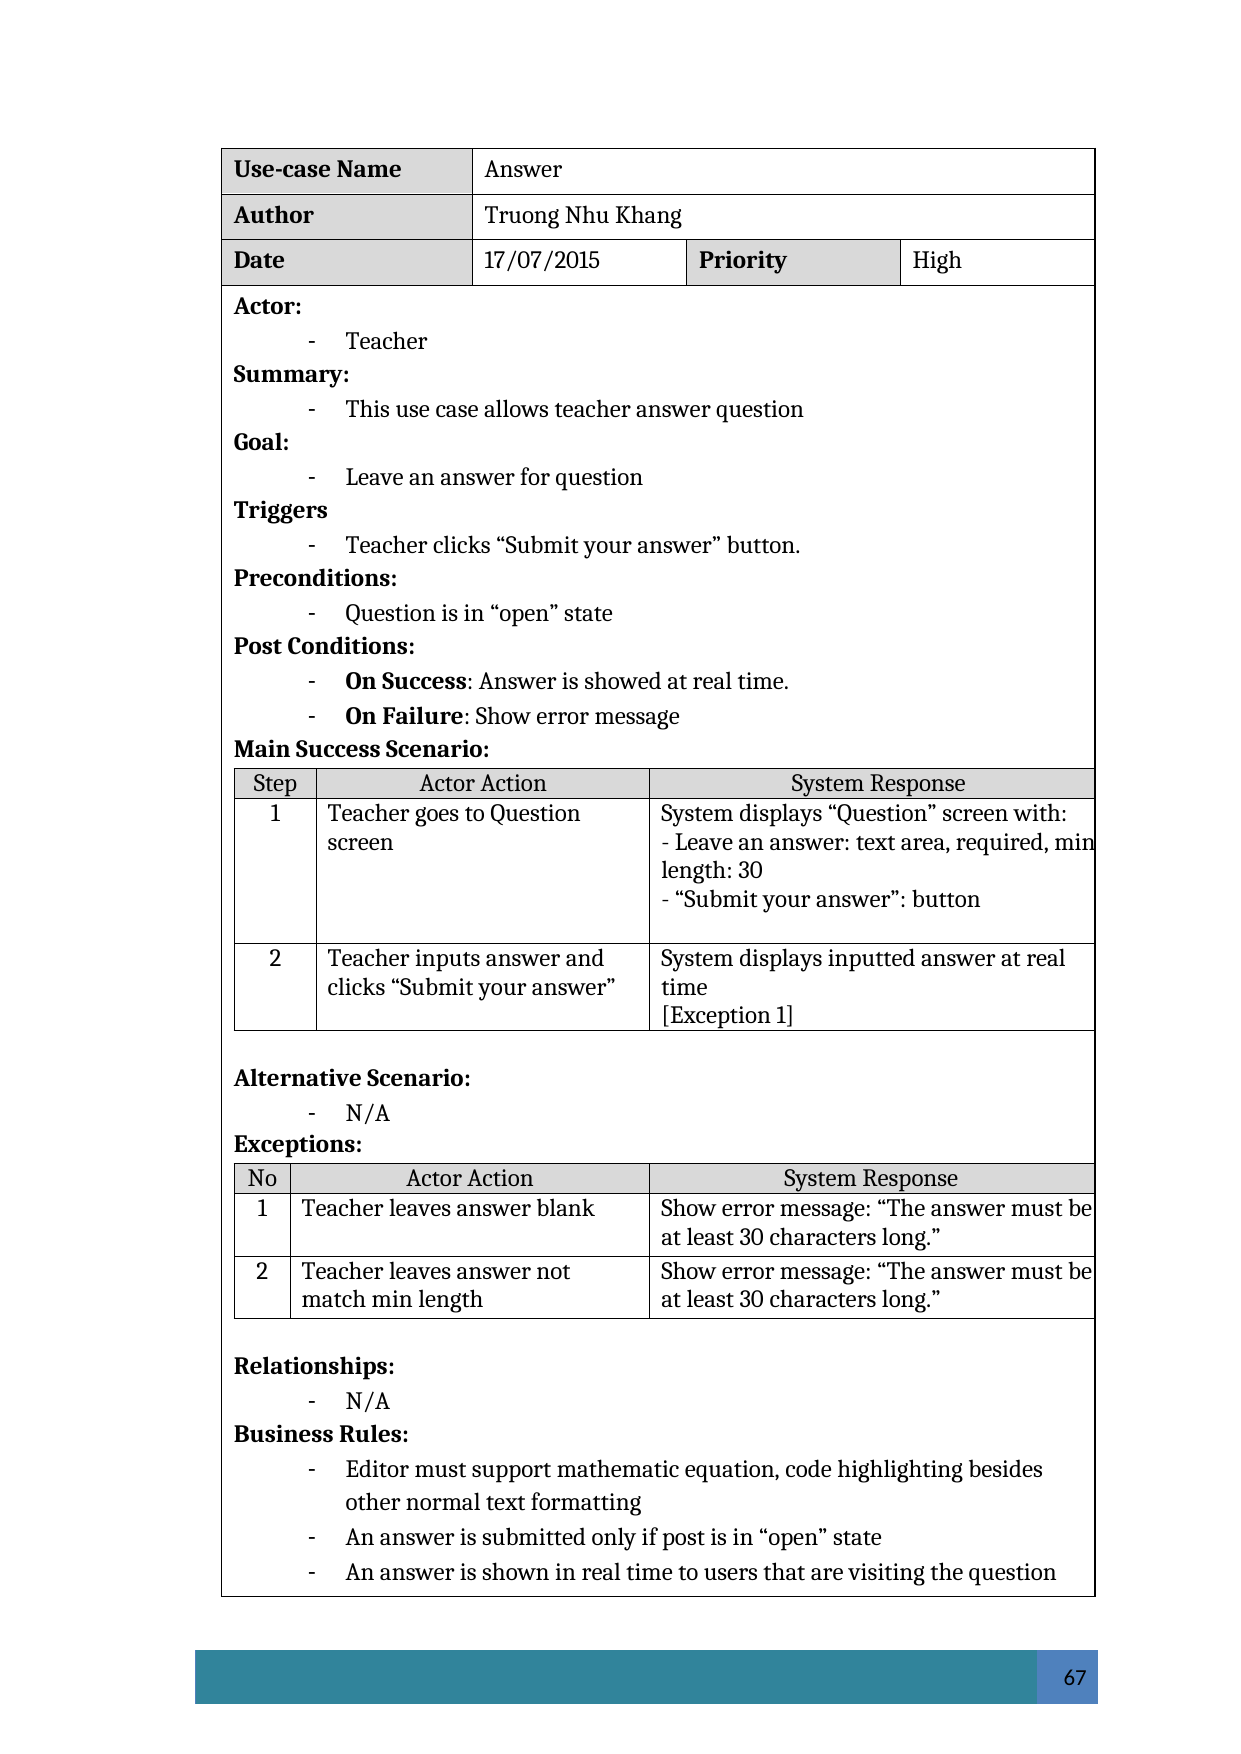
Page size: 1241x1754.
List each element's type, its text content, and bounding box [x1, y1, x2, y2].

table_cell 17/07/2015 [473, 240, 686, 285]
table_cell Priority [687, 240, 900, 285]
table_cell Date [222, 240, 472, 285]
table_cell Answer [473, 149, 1094, 193]
table_cell Truong Nhu Khang [473, 195, 1094, 239]
table_cell Author [222, 195, 472, 239]
table_cell High [901, 240, 1094, 285]
table_cell Use-case Name [222, 149, 472, 193]
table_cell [222, 286, 1094, 1596]
